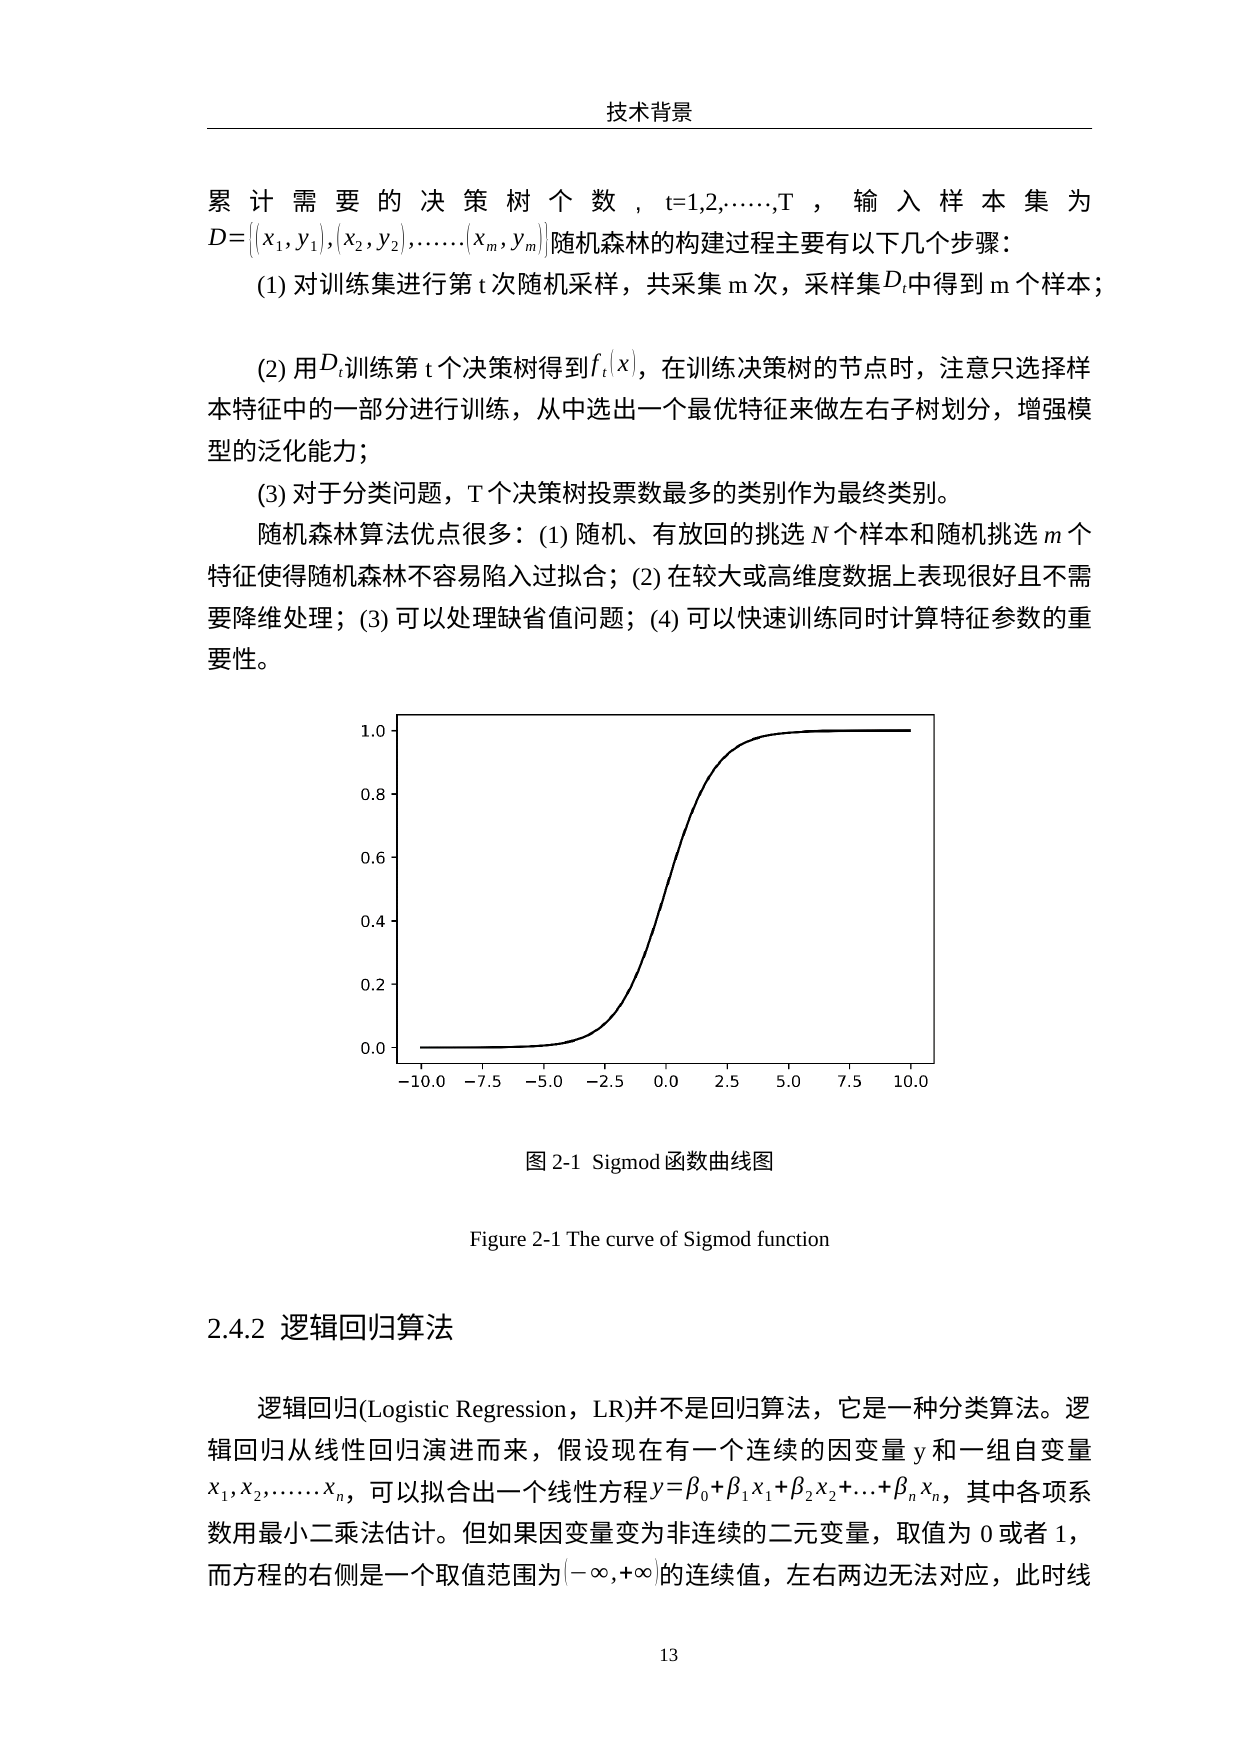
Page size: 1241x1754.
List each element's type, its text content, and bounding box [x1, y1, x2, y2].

text 2.4.2 逻辑回归算法 [207, 1304, 1092, 1347]
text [207, 1384, 1092, 1593]
text 图2-1 Sigmod函数曲线图 [207, 1144, 1092, 1175]
picture [334, 689, 965, 1107]
text Figure 2-1 The curve of Sigmod function [207, 1213, 1092, 1254]
text 随机森林算法优点很多：(1) 随机、有放回的挑选N个样本和随机挑选m个特征使得随机森林不容易陷入过拟合；(2) 在较大或高维度数据上表现很好且不需要降维处理；(3) 可以处理缺省值问题；(4) 可以快速训练同时计算特征参数的重要性。 [207, 511, 1092, 677]
text (2) 用训练第t个决策树得到，在训练决策树的节点时，注意只选择样本特征中的一部分进行训练，从中选出一个最优特征来做左右子树划分，增强模型的泛化能力； [207, 344, 1092, 469]
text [207, 177, 1092, 261]
text (3) 对于分类问题，T个决策树投票数最多的类别作为最终类别。 [207, 469, 1092, 511]
text (1) 对训练集进行第t次随机采样，共采集m次，采样集中得到m个样本； [207, 261, 1092, 344]
